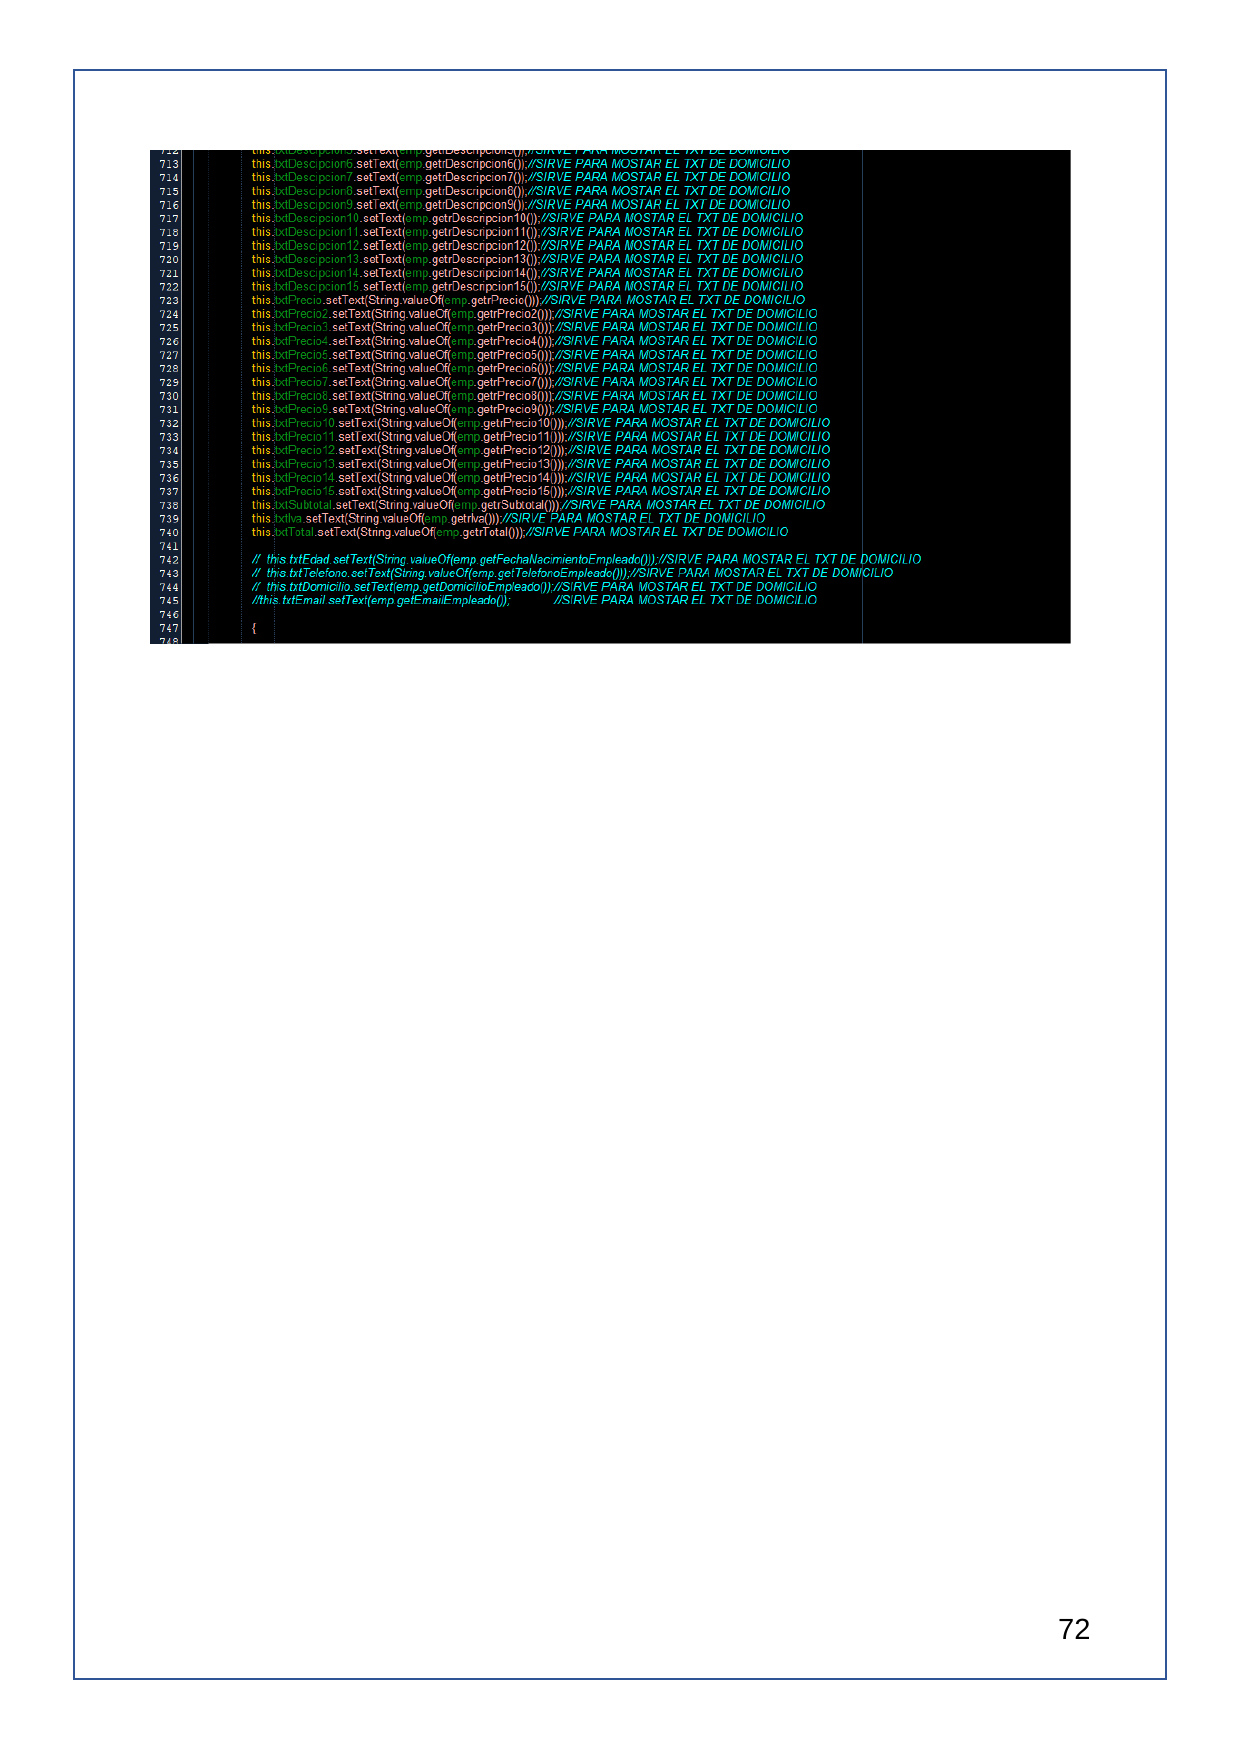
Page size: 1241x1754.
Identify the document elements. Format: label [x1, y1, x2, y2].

picture [150, 150, 1071, 644]
